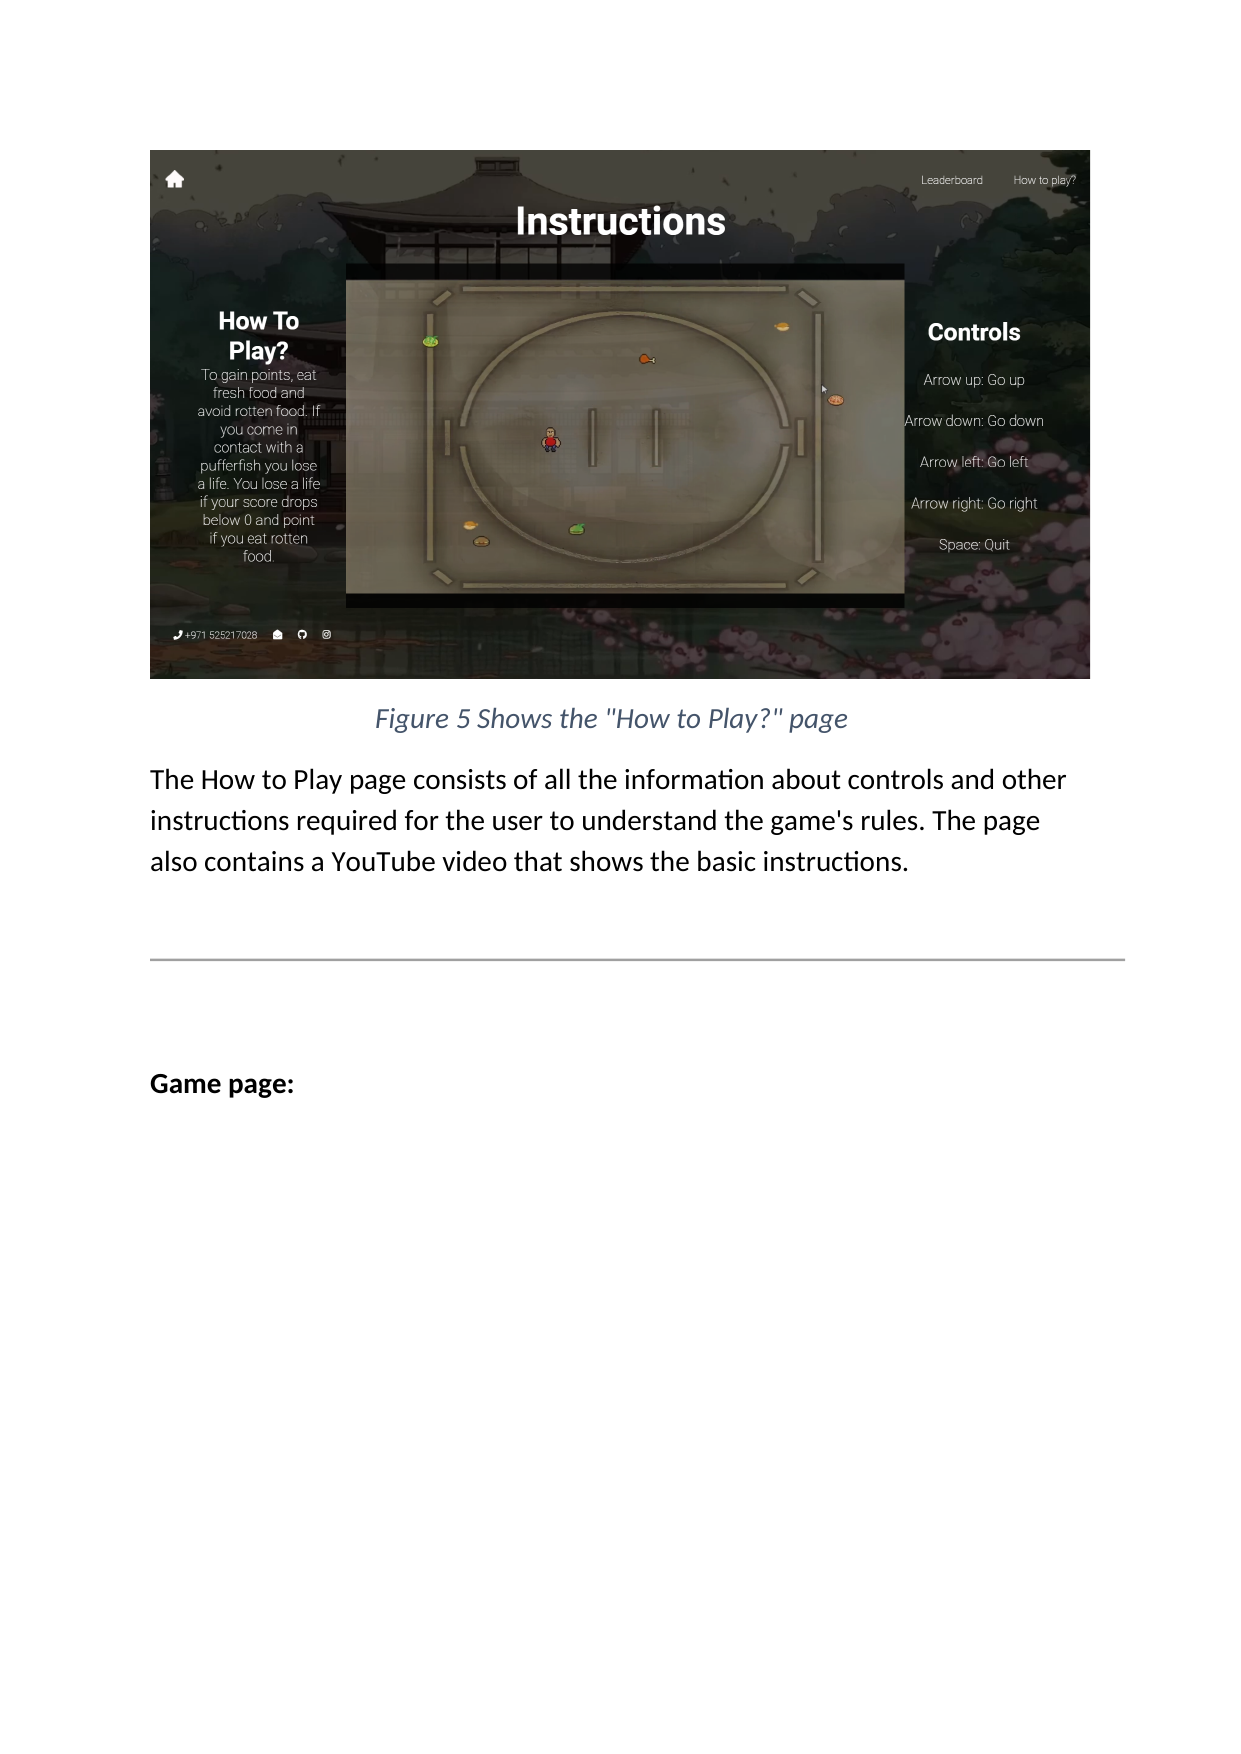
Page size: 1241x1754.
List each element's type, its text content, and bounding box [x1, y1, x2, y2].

text The How to Play page consists of all the information about controls and other instructions required for the user to understand the game's rules. The page also contains a YouTube video that shows the basic instructions. [150, 761, 1090, 879]
text Game page: [150, 1065, 1090, 1101]
text Figure 5 Shows the "How to Play?" page [300, 700, 1090, 735]
picture [150, 150, 1091, 679]
